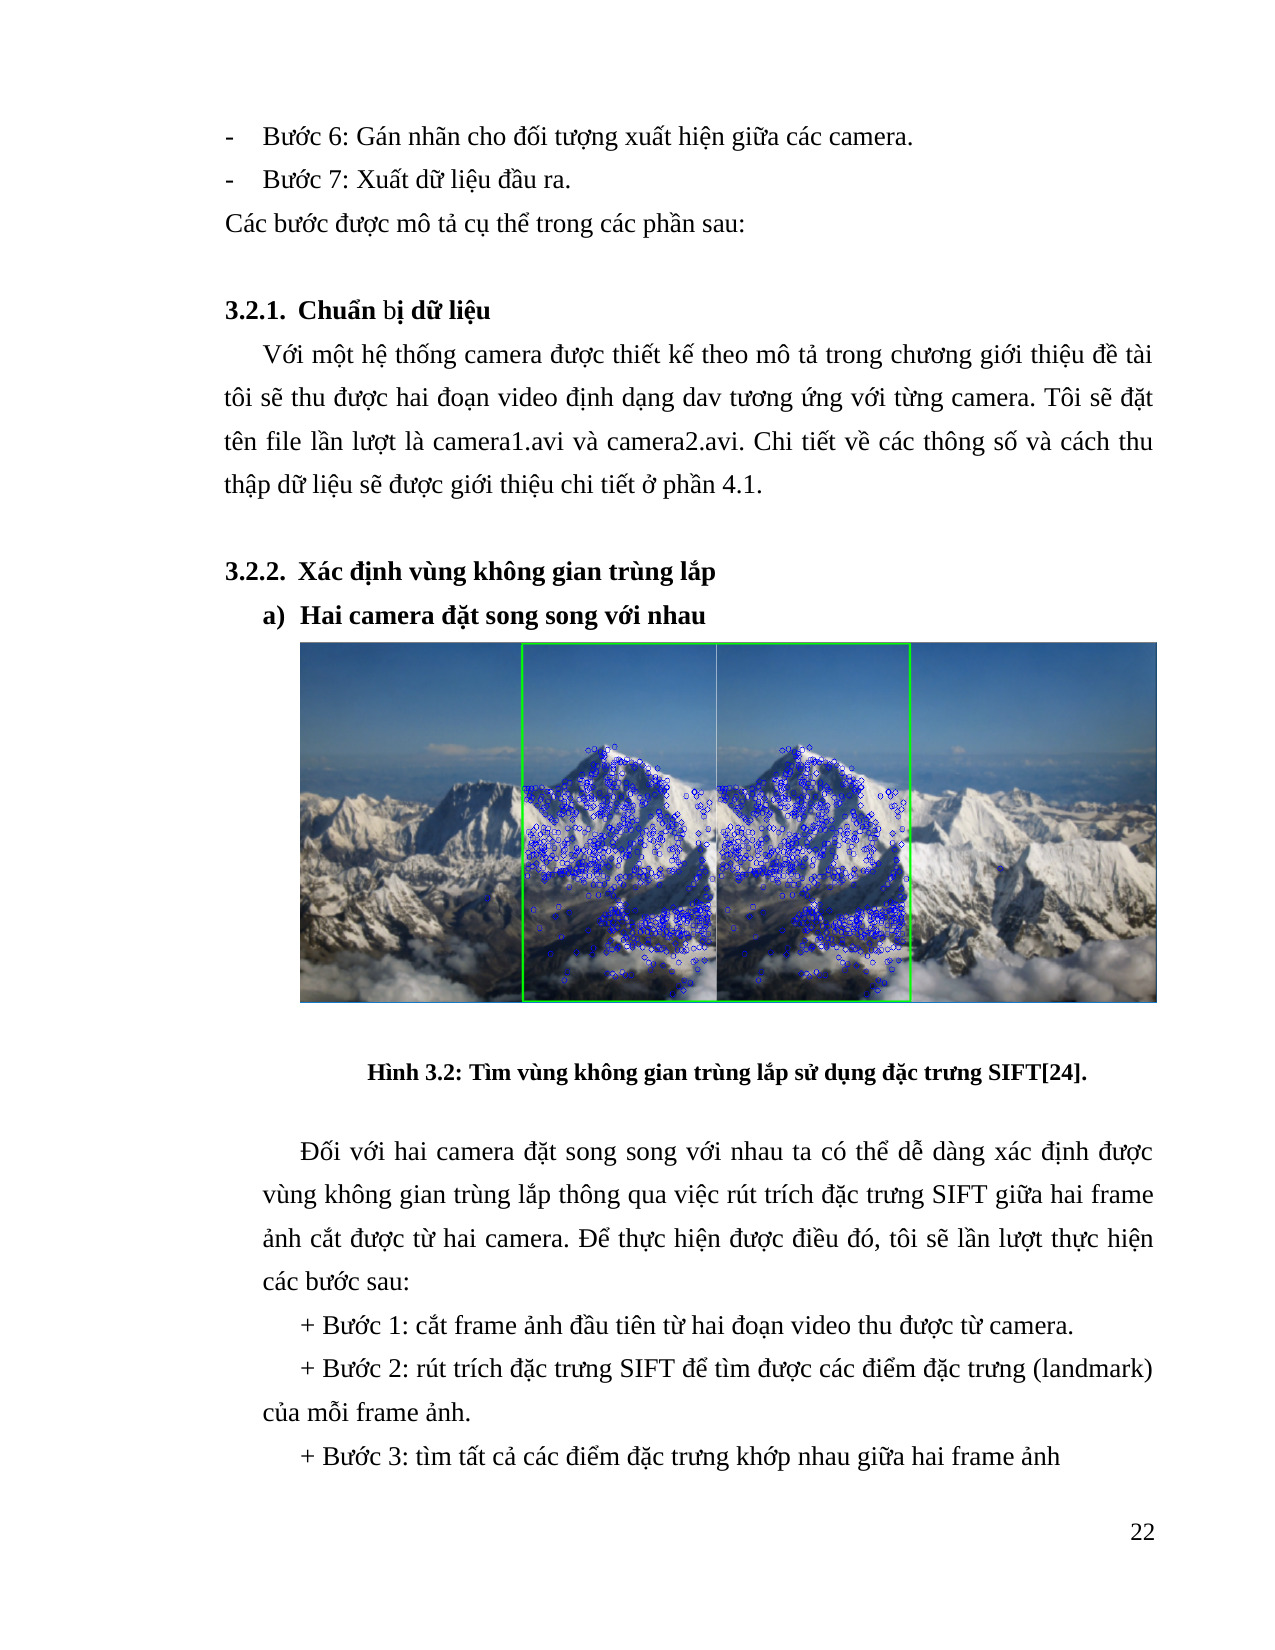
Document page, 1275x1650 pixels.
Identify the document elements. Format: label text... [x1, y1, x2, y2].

list + Bước 1: cắt frame ảnh đầu tiên từ hai đoạn video thu được từ camera. [262, 1309, 1155, 1340]
list Bước 6: Gán nhãn cho đối tượng xuất hiện giữa các camera. [225, 120, 1155, 151]
list Hình 3.2: Tìm vùng không gian trùng lắp sử dụng đặc trưng SIFT[24]. [262, 1057, 1155, 1085]
list Bước 7: Xuất dữ liệu đầu ra. [225, 163, 1155, 195]
list + Bước 3: tìm tất cả các điểm đặc trưng khớp nhau giữa hai frame ảnh [262, 1439, 1155, 1471]
list Hai camera đặt song song với nhau [262, 599, 1155, 630]
list Đối với hai camera đặt song song với nhau ta có thể dễ dàng xác định được vùng không gian trùng lắp thông qua việc rút trích đặc trưng SIFT giữa hai frame ảnh cắt được từ hai camera. Để thực hiện được điều đó, tôi sẽ lần lượt thực hiện các bước sau: [262, 1135, 1155, 1297]
picture [300, 642, 1157, 1003]
list Với một hệ thống camera được thiết kế theo mô tả trong chương giới thiệu đề tài tôi sẽ thu được hai đoạn video định dạng dav tương ứng với từng camera. Tôi sẽ đặt tên file lần lượt là camera1.avi và camera2.avi. Chi tiết về các thông số và cách thu thập dữ liệu sẽ được giới thiệu chi tiết ở phần 4.1. [224, 338, 1155, 499]
list Xác định vùng không gian trùng lắp [225, 555, 1155, 587]
list Chuẩn bị dữ liệu [225, 294, 1155, 325]
list + Bước 2: rút trích đặc trưng SIFT để tìm được các điểm đặc trưng (landmark) của mỗi frame ảnh. [262, 1352, 1155, 1427]
list Các bước được mô tả cụ thể trong các phần sau: [225, 207, 1155, 238]
